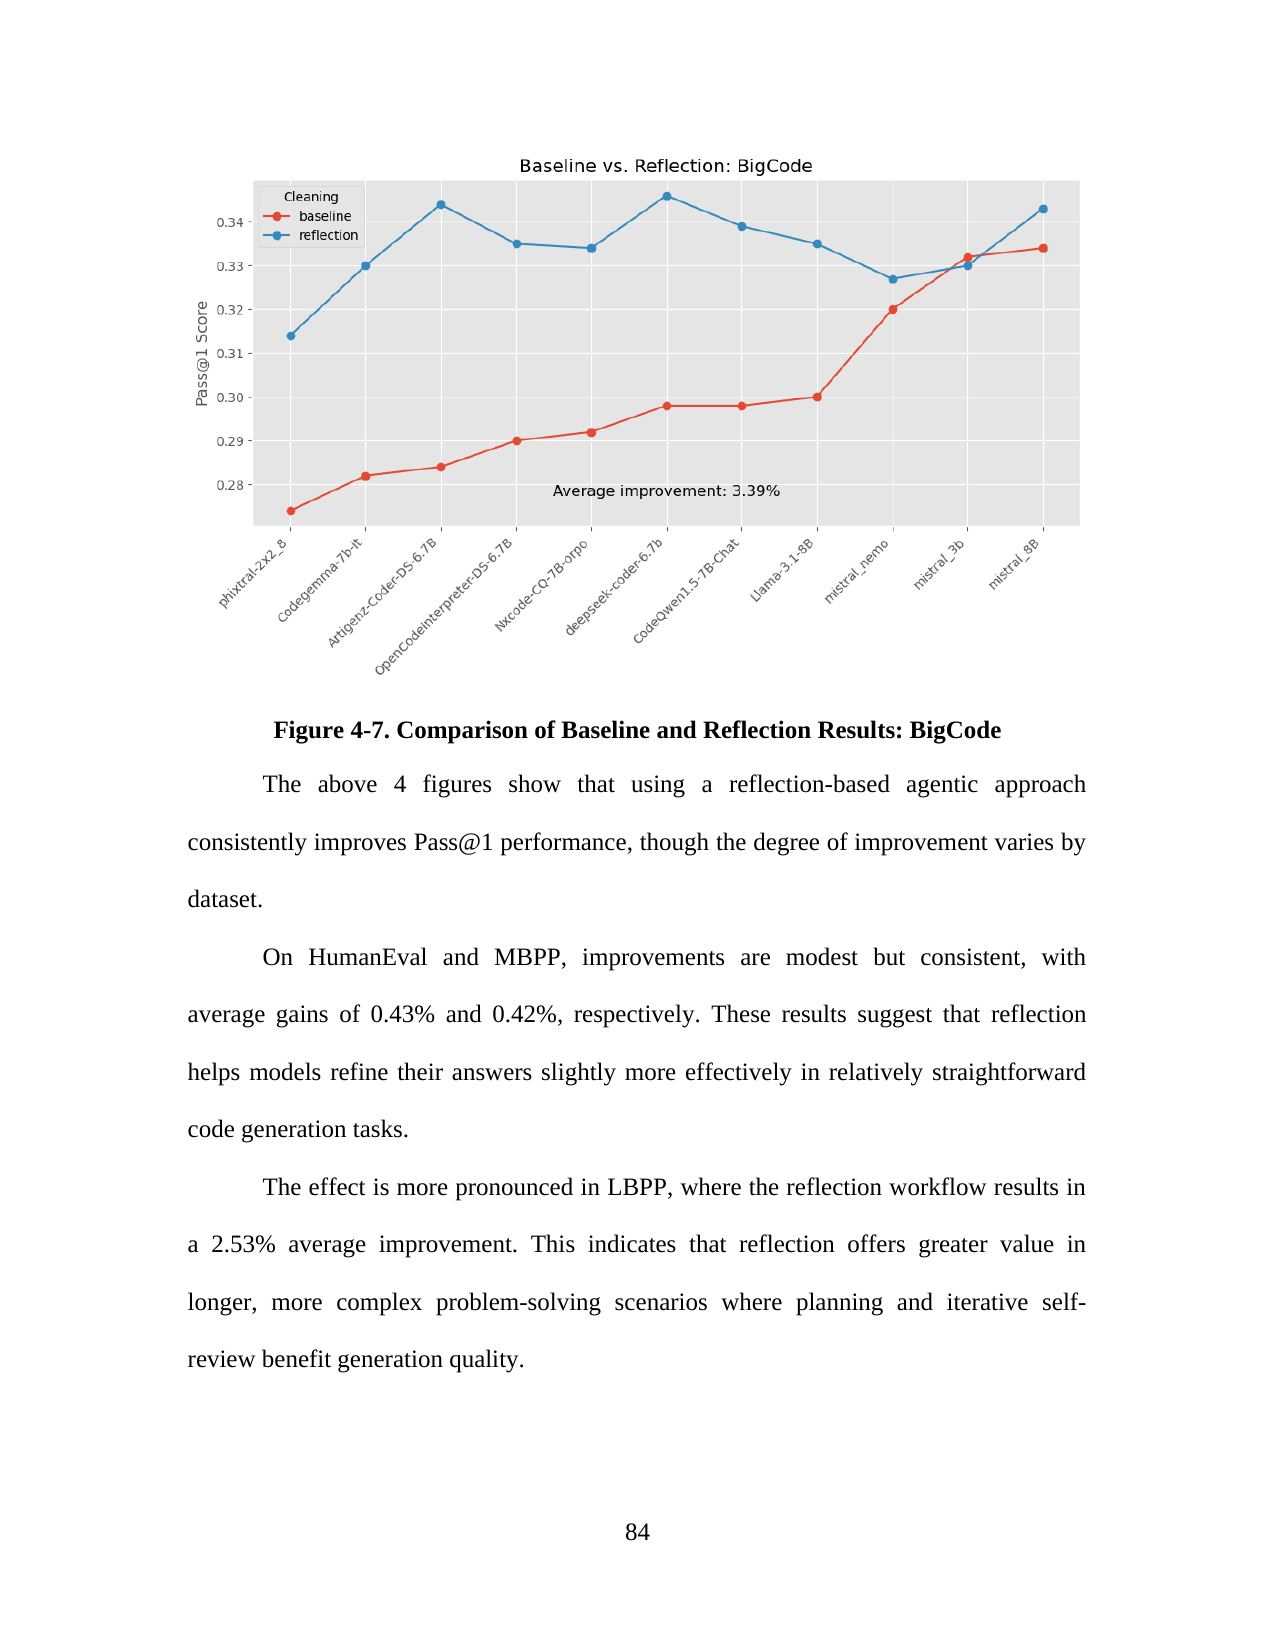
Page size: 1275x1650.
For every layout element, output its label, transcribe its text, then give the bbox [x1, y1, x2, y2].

picture [187, 150, 1088, 687]
subtitle Figure 4-7. Comparison of Baseline and Reflection Results: BigCode [187, 716, 1087, 744]
text The effect is more pronounced in LBPP, where the reflection workflow results in a 2.53% average improvement. This indicates that reflection offers greater value in longer, more complex problem-solving scenarios where planning and iterative self-review benefit generation quality. [187, 1172, 1087, 1373]
text The above 4 figures show that using a reflection-based agentic approach consistently improves Pass@1 performance, though the degree of improvement varies by dataset. [187, 769, 1087, 913]
text On HumanEval and MBPP, improvements are modest but consistent, with average gains of 0.43% and 0.42%, respectively. These results suggest that reflection helps models refine their answers slightly more effectively in relatively straightforward code generation tasks. [187, 942, 1087, 1143]
